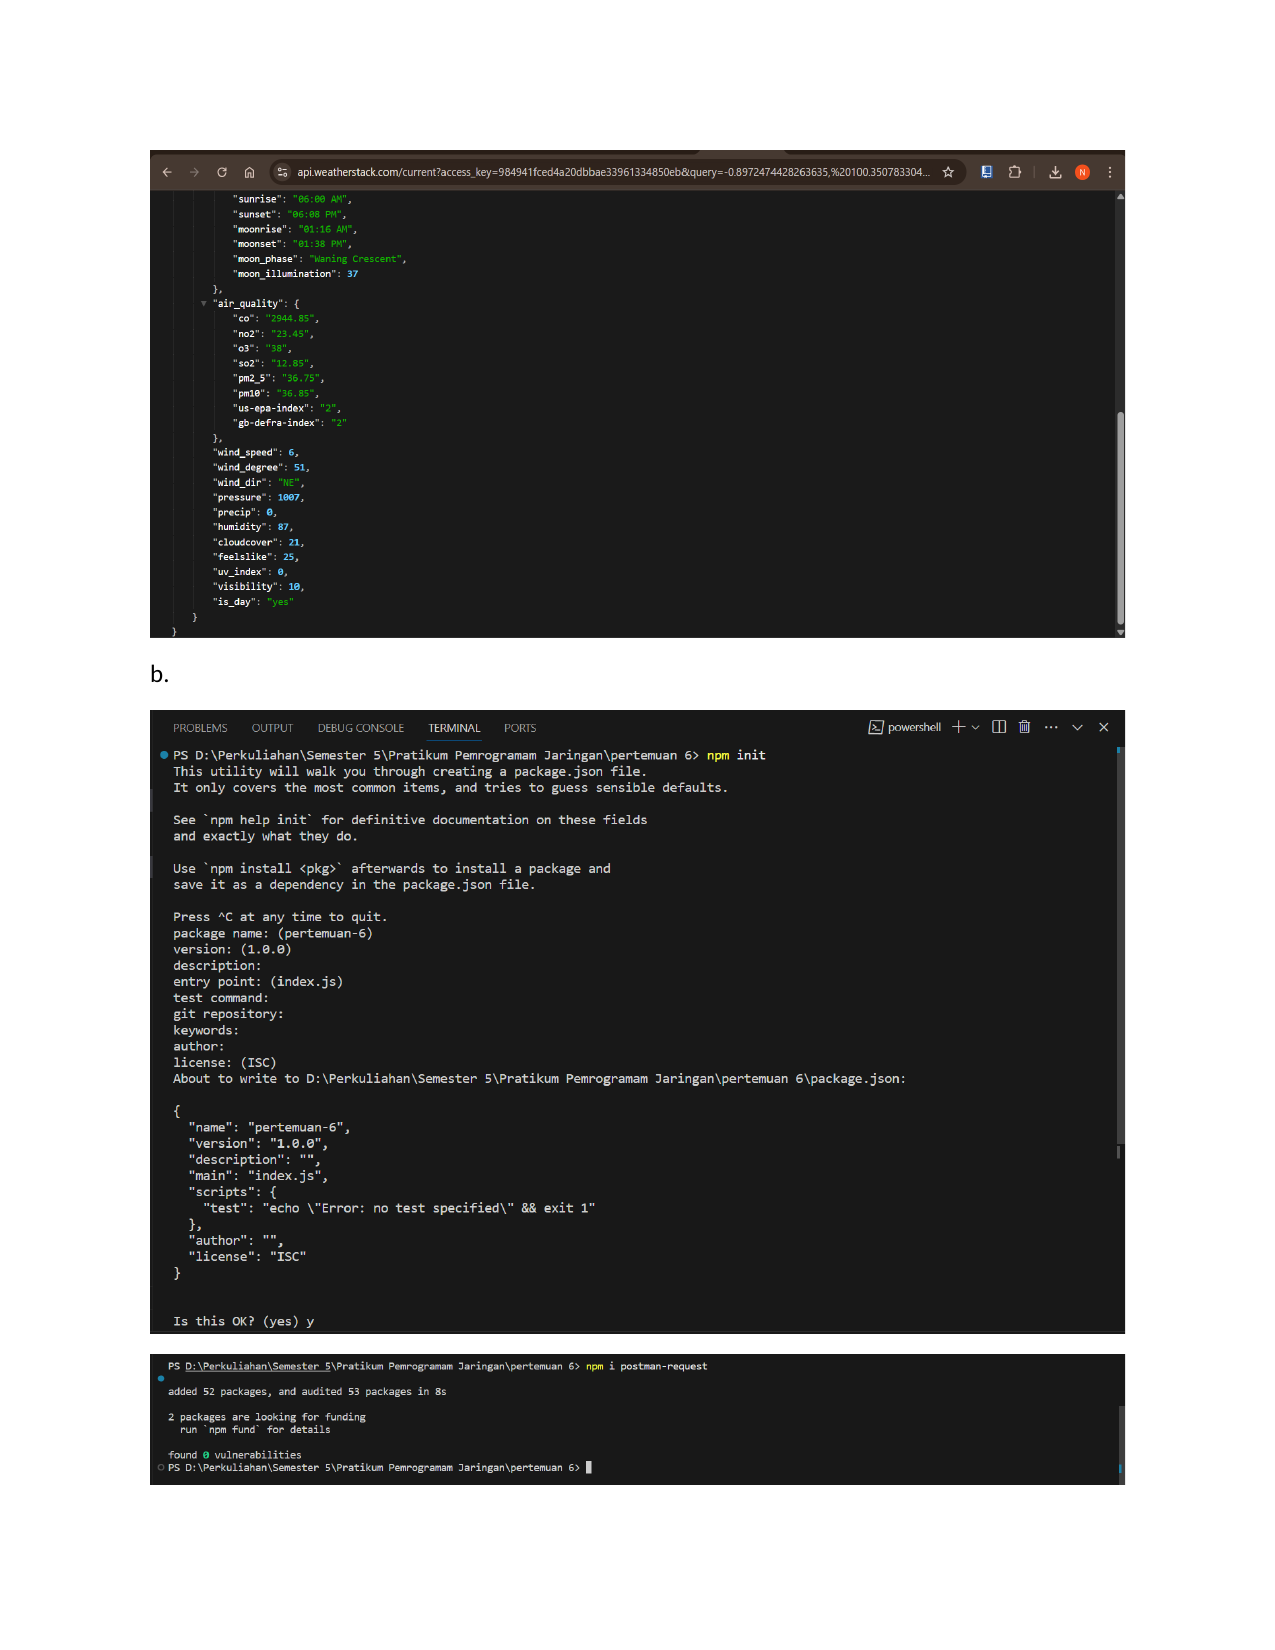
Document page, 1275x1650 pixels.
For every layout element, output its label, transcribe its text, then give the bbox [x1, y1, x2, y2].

picture [150, 1354, 1125, 1485]
text b. [150, 658, 1125, 689]
picture [150, 150, 1125, 638]
picture [150, 710, 1125, 1334]
